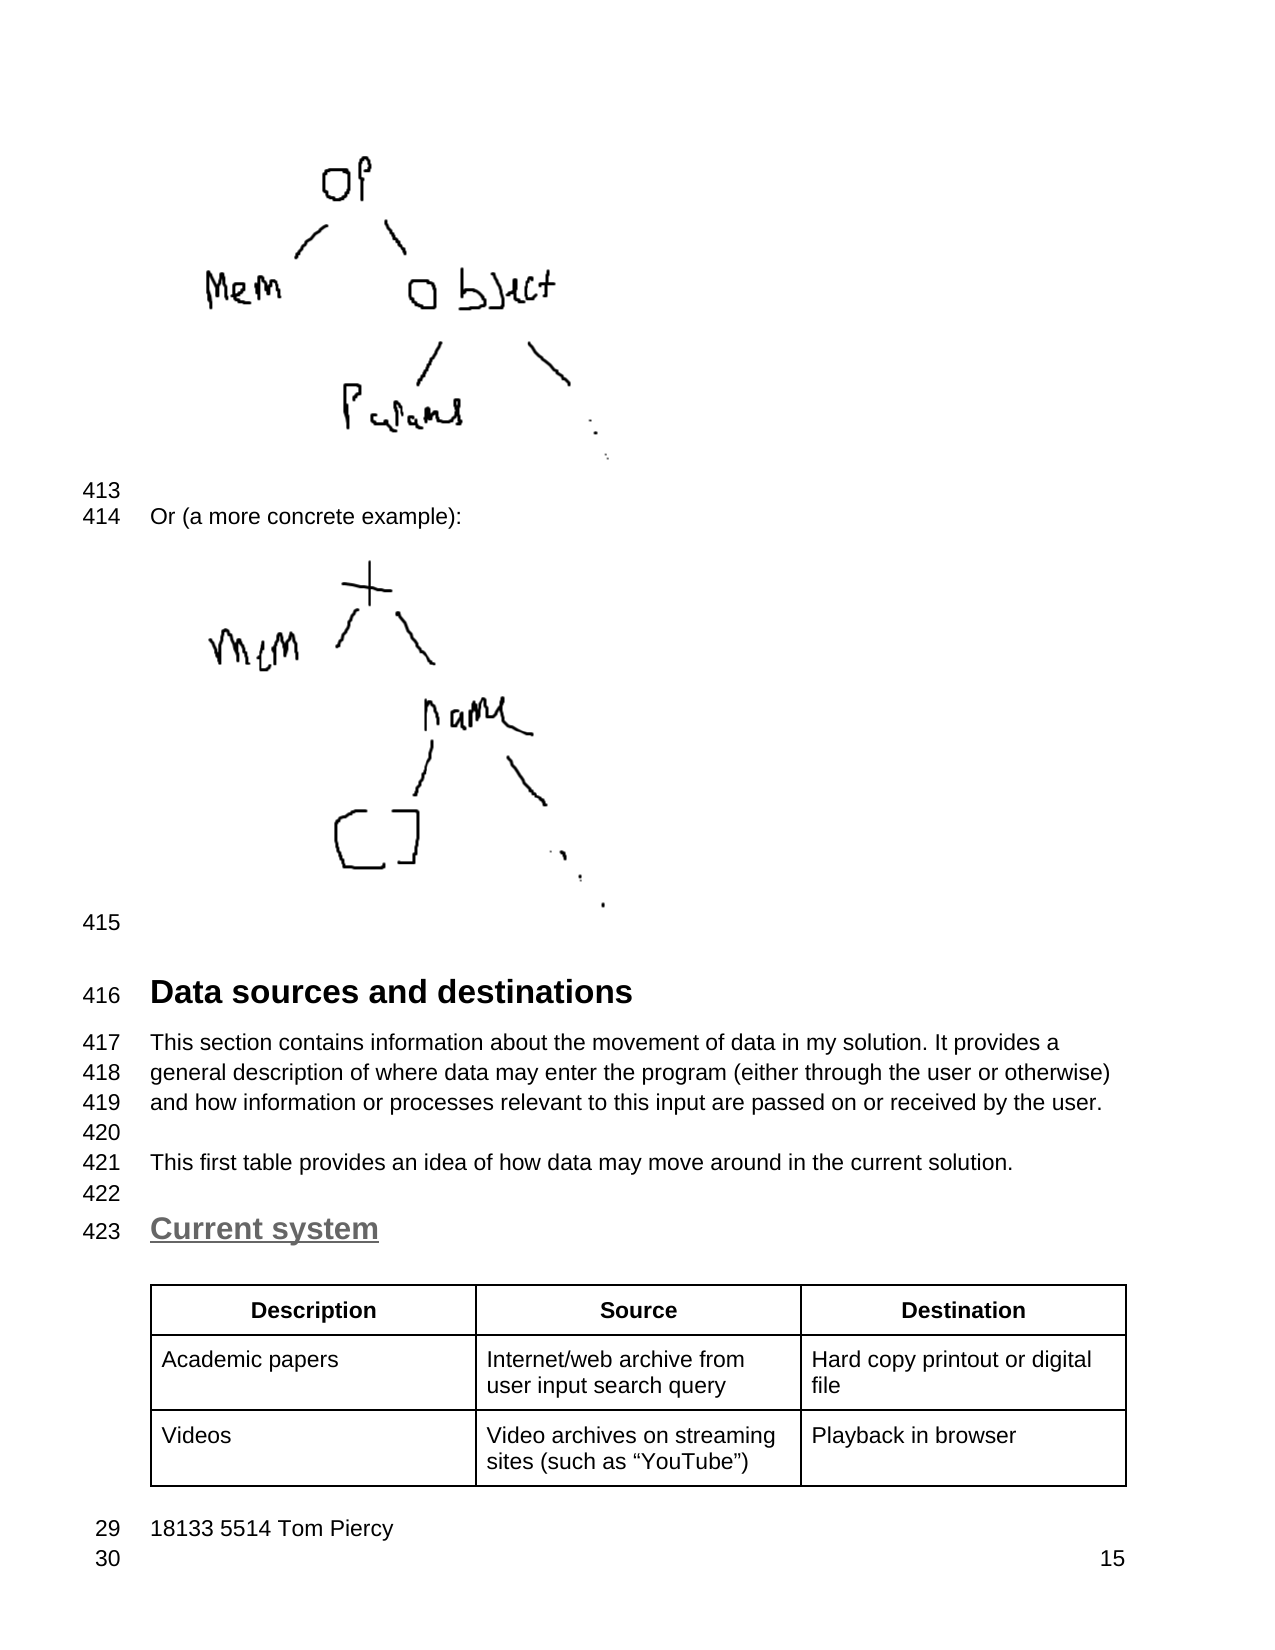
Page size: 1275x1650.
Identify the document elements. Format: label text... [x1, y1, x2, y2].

picture [150, 533, 647, 931]
picture [150, 150, 653, 499]
table_cell Internet/web archive from user input search query [477, 1336, 800, 1409]
table_cell Academic papers [152, 1336, 475, 1409]
subtitle Current system [150, 1210, 1125, 1246]
subtitle Data sources and destinations [150, 972, 1125, 1010]
table_header Destination [802, 1286, 1125, 1333]
text This section contains information about the movement of data in my solution. It provides a general description of where data may enter the program (either through the user or otherwise) and how information or processes relevant to this input are passed on or received by the user. [150, 1028, 1125, 1115]
table_cell Videos [152, 1411, 475, 1485]
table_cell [477, 1411, 800, 1485]
text Or (a more concrete example): [150, 503, 1125, 529]
table_cell Hard copy printout or digital file [802, 1336, 1125, 1409]
table_cell Playback in browser [802, 1411, 1125, 1485]
table_header Source [477, 1286, 800, 1333]
table_header Description [152, 1286, 475, 1333]
text This first table provides an idea of how data may move around in the current solution. [150, 1149, 1125, 1176]
